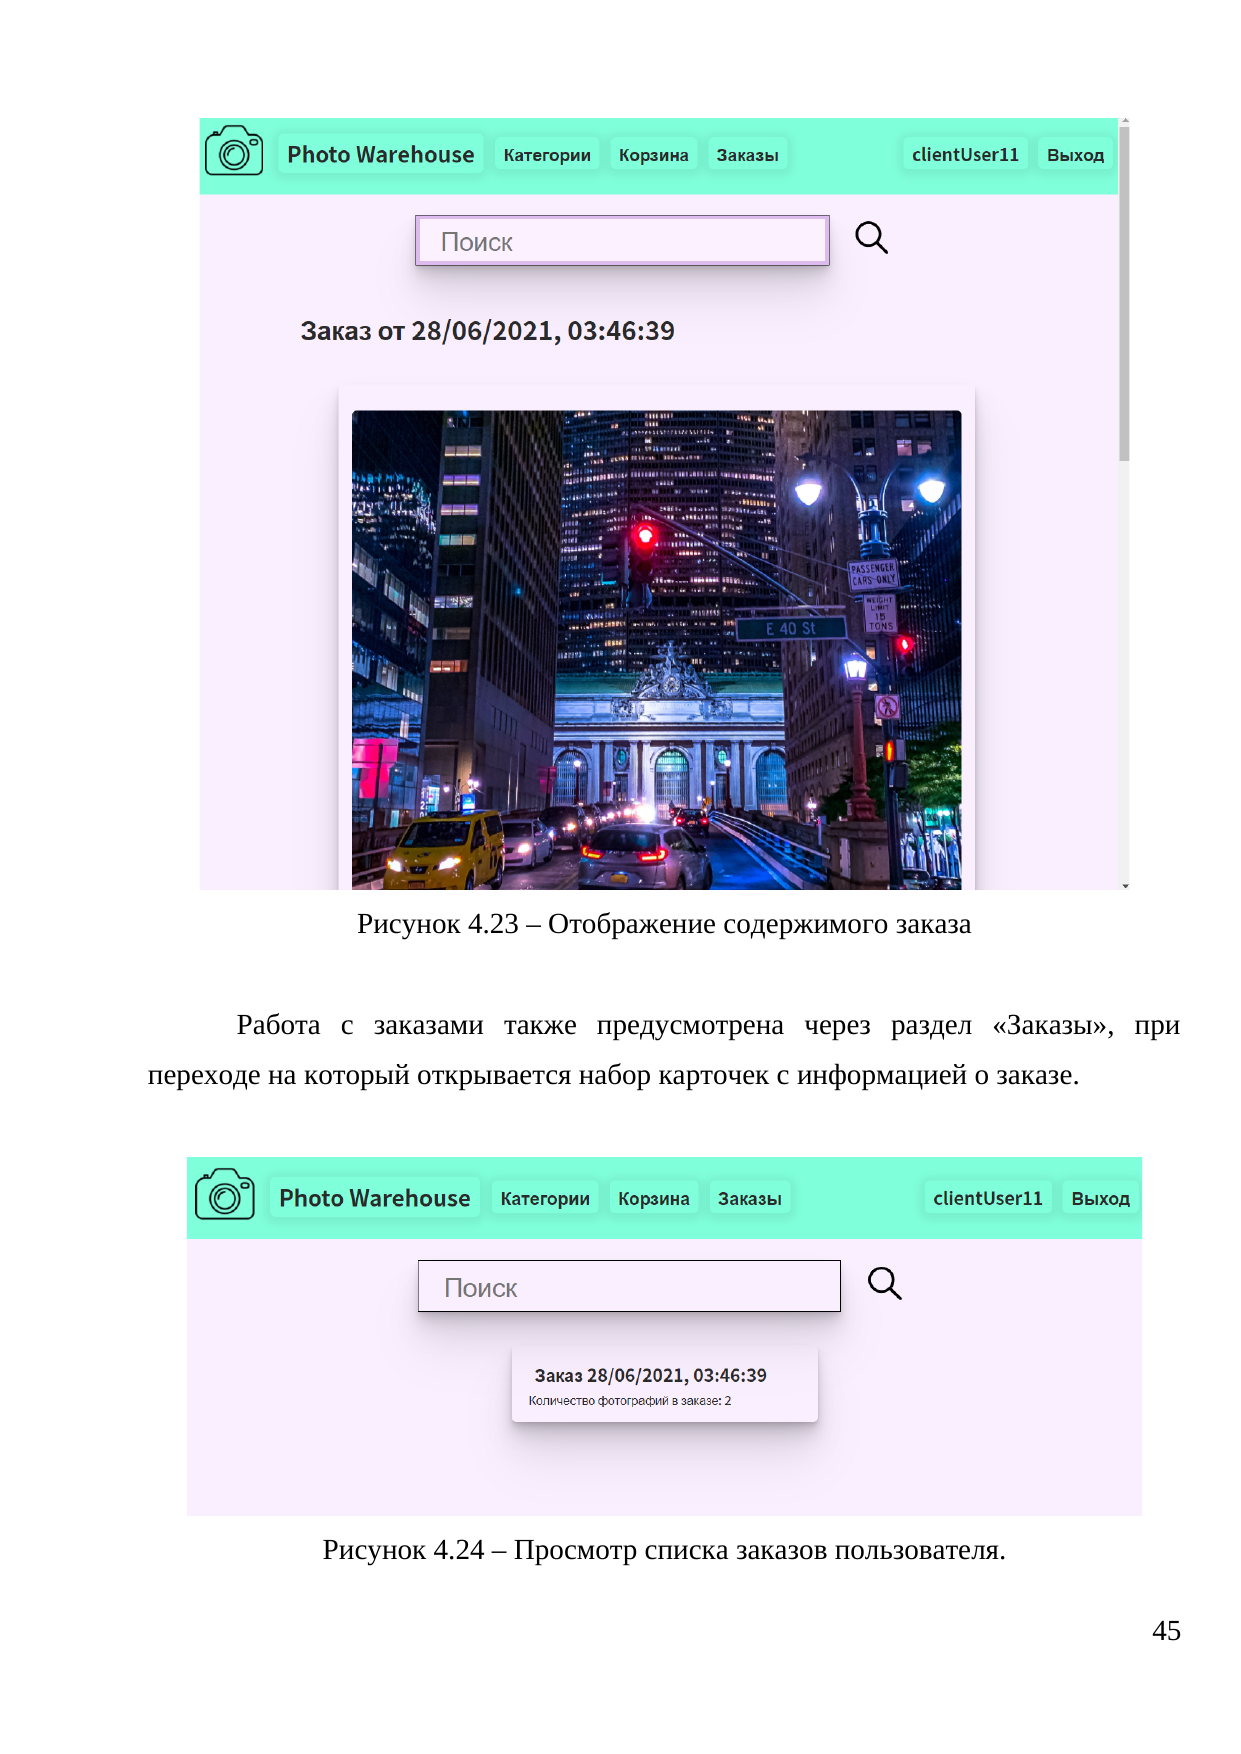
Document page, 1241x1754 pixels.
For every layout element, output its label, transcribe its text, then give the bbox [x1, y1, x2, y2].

picture [186, 1157, 1143, 1516]
text Работа с заказами также предусмотрена через раздел «Заказы», при переходе на который открывается набор карточек с информацией о заказе. [148, 1007, 1181, 1091]
picture [199, 118, 1130, 890]
text Рисунок 4.24 – Просмотр списка заказов пользователя. [148, 1532, 1181, 1566]
text Рисунок 4.23 – Отображение содержимого заказа [148, 906, 1181, 940]
